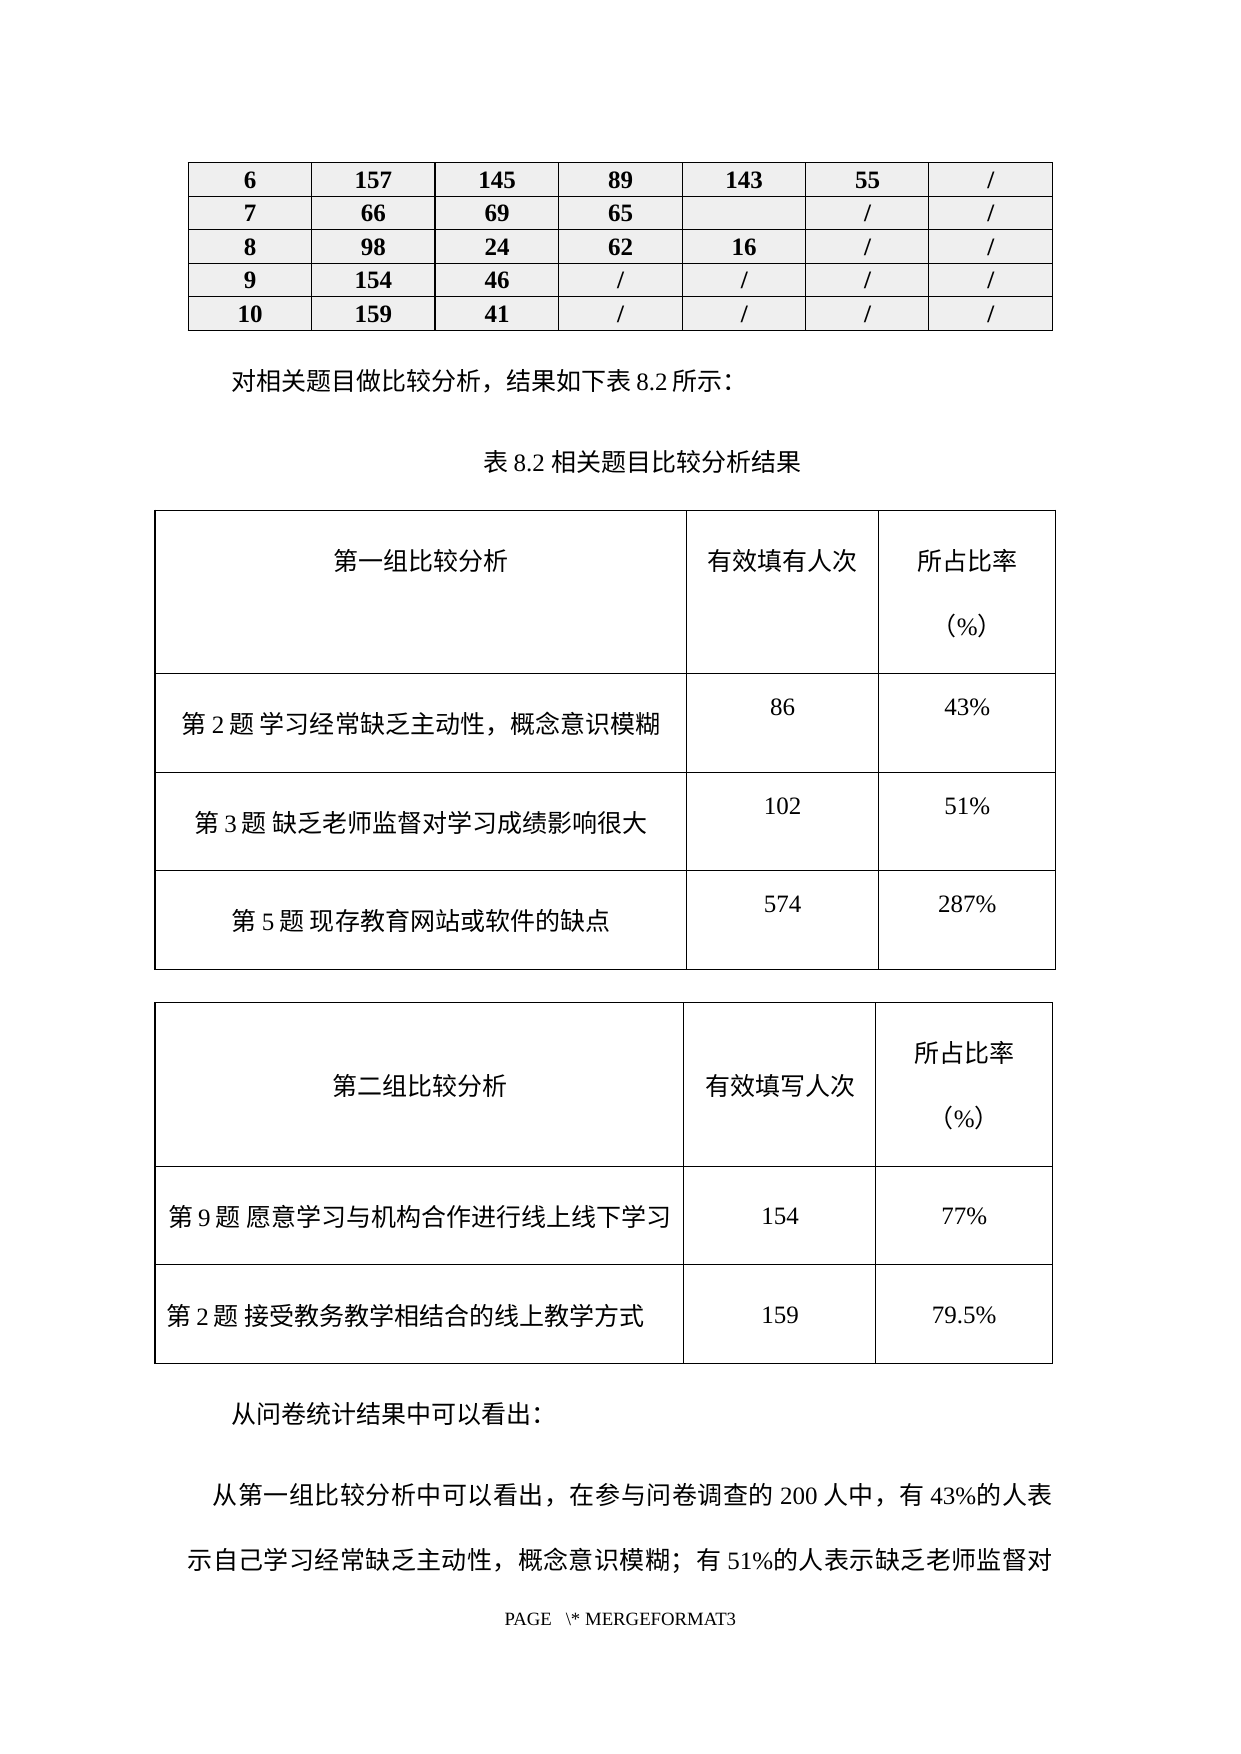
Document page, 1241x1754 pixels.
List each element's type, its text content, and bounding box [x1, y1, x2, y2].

table_cell 62 [559, 230, 682, 263]
table_cell 55 [806, 163, 928, 196]
table_cell 143 [683, 163, 805, 196]
table_cell 10 [189, 297, 311, 330]
table_cell 69 [436, 197, 558, 229]
table_cell / [559, 264, 682, 296]
table_header 第一组比较分析 [156, 511, 686, 673]
table_cell 86 [687, 674, 878, 772]
table_cell 574 [687, 871, 878, 969]
text 对相关题目做比较分析，结果如下表8.2所示： [187, 347, 1053, 412]
table_cell 第2题 接受教务教学相结合的线上教学方式 [156, 1265, 683, 1363]
table_cell / [929, 297, 1052, 330]
table_cell / [806, 297, 928, 330]
table_cell 145 [436, 163, 558, 196]
table_cell 第9题 愿意学习与机构合作进行线上线下学习 [156, 1167, 683, 1264]
table_cell 66 [312, 197, 434, 229]
table_cell 154 [312, 264, 434, 296]
table_cell 46 [436, 264, 558, 296]
table_cell 102 [687, 773, 878, 870]
table_cell 287% [879, 871, 1055, 969]
table_cell 159 [684, 1265, 875, 1363]
table_cell / [683, 297, 805, 330]
table_header 有效填写人次 [684, 1003, 875, 1166]
table_cell / [929, 230, 1052, 263]
table_cell 154 [684, 1167, 875, 1264]
table_cell 6 [189, 163, 311, 196]
table_cell 65 [559, 197, 682, 229]
table_cell 79.5% [876, 1265, 1052, 1363]
table_header 所占比率（%） [879, 511, 1055, 673]
table_cell 157 [312, 163, 434, 196]
table_cell 9 [189, 264, 311, 296]
table_cell 第3题 缺乏老师监督对学习成绩影响很大 [156, 773, 686, 870]
table_cell [683, 197, 805, 229]
table_cell 8 [189, 230, 311, 263]
table_cell 159 [312, 297, 434, 330]
table_cell 7 [189, 197, 311, 229]
table_cell 43% [879, 674, 1055, 772]
table_cell 41 [436, 297, 558, 330]
table_cell / [806, 264, 928, 296]
table_cell / [559, 297, 682, 330]
table_cell 16 [683, 230, 805, 263]
table_cell / [683, 264, 805, 296]
table_header 第二组比较分析 [156, 1003, 683, 1166]
text 表8.2 相关题目比较分析结果 [187, 428, 1053, 493]
table_cell / [929, 264, 1052, 296]
table_cell 24 [436, 230, 558, 263]
table_cell 77% [876, 1167, 1052, 1264]
text 从问卷统计结果中可以看出： [187, 1380, 1053, 1445]
table_cell 第5题 现存教育网站或软件的缺点 [156, 871, 686, 969]
table_cell / [929, 163, 1052, 196]
table_header 所占比率（%） [876, 1003, 1052, 1166]
table_cell / [806, 230, 928, 263]
table_cell 51% [879, 773, 1055, 870]
table_cell 第2题 学习经常缺乏主动性，概念意识模糊 [156, 674, 686, 772]
table_cell 98 [312, 230, 434, 263]
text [187, 1461, 1053, 1591]
table_cell 89 [559, 163, 682, 196]
table_header 有效填有人次 [687, 511, 878, 673]
table_cell / [806, 197, 928, 229]
table_cell / [929, 197, 1052, 229]
